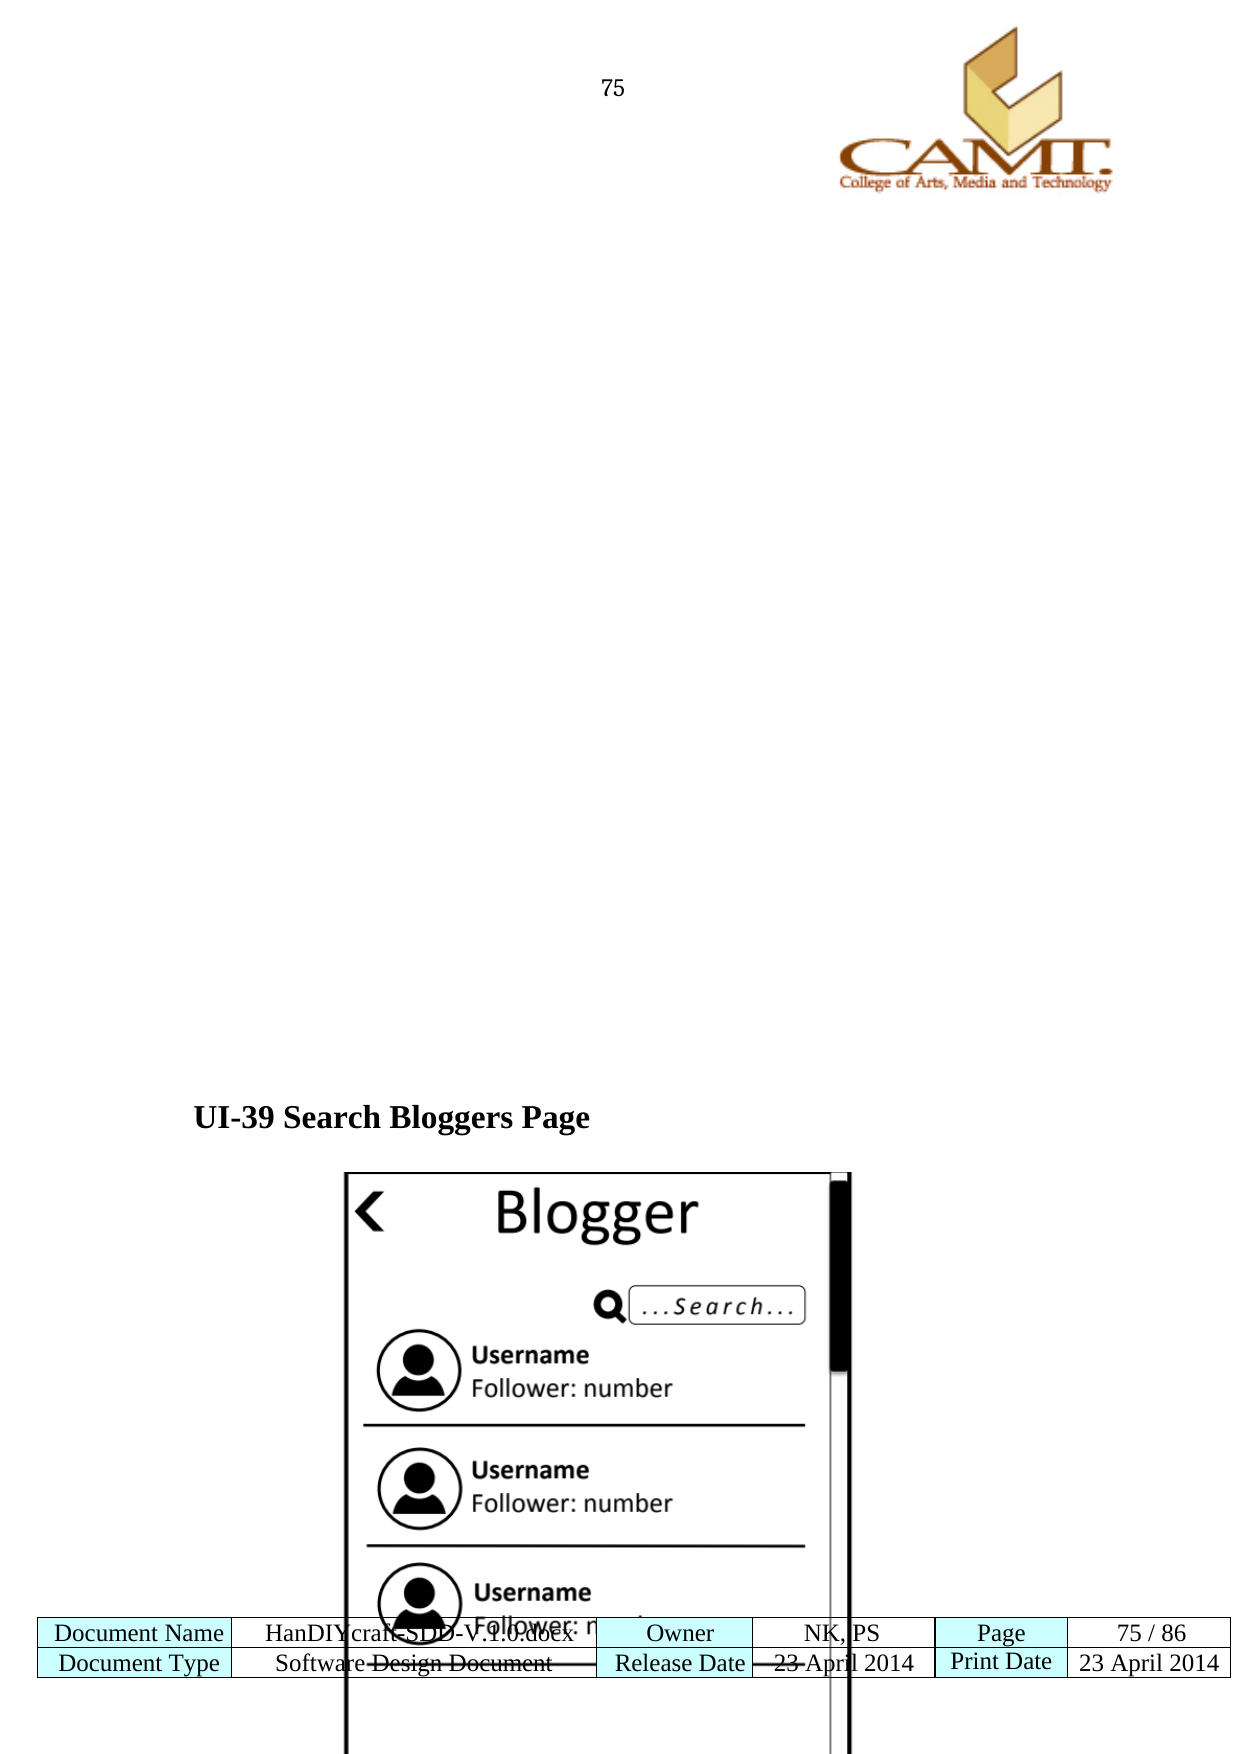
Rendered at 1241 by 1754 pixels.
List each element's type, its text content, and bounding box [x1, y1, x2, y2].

text UI-39 Search Bloggers Page [118, 1098, 1108, 1136]
picture [755, 18, 1221, 207]
